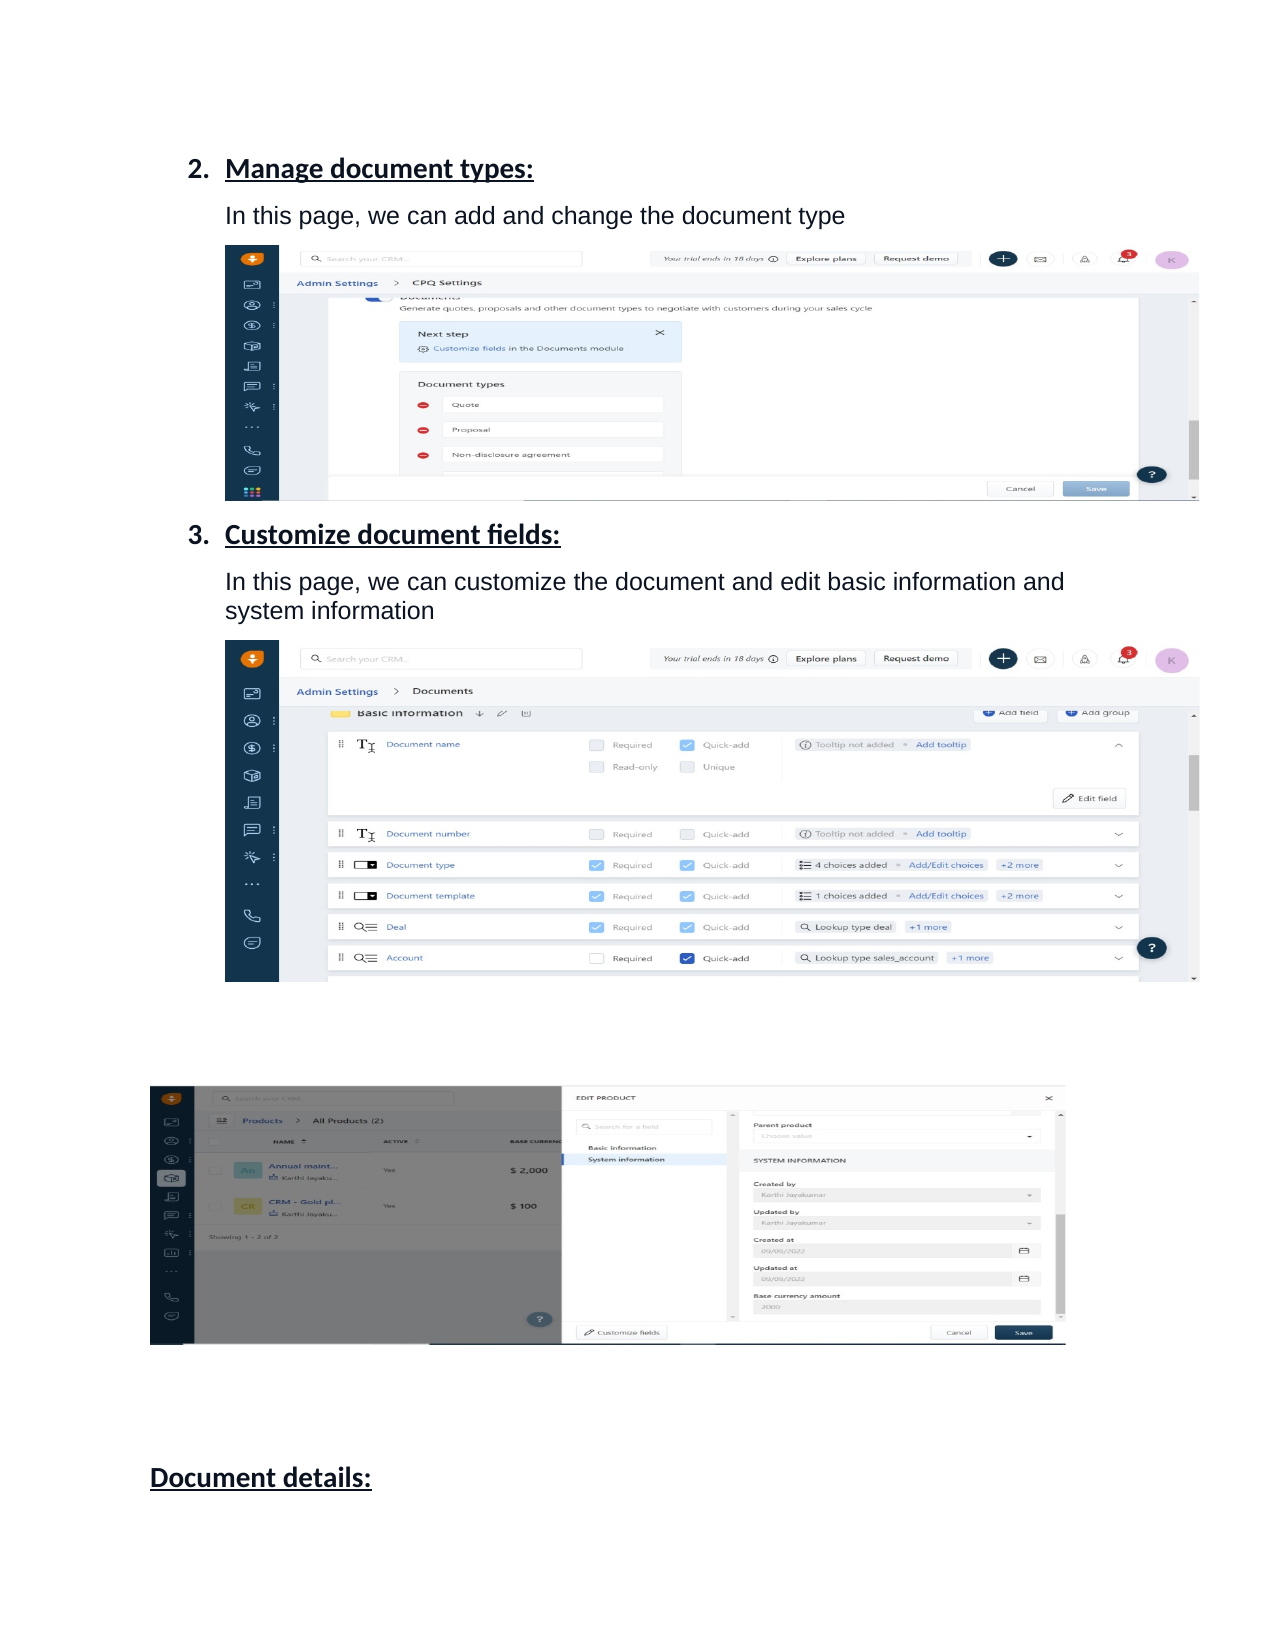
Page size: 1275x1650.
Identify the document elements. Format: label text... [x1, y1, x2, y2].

picture [225, 245, 1200, 501]
subtitle In this page, we can customize the document and edit basic information and system information [225, 567, 1125, 625]
subtitle Manage document types: [187, 150, 1125, 186]
subtitle In this page, we can add and change the document type [225, 201, 1125, 230]
picture [225, 640, 1200, 982]
subtitle Document details: [150, 1459, 1125, 1494]
subtitle Customize document fields: [187, 516, 1125, 552]
picture [150, 1085, 1066, 1345]
